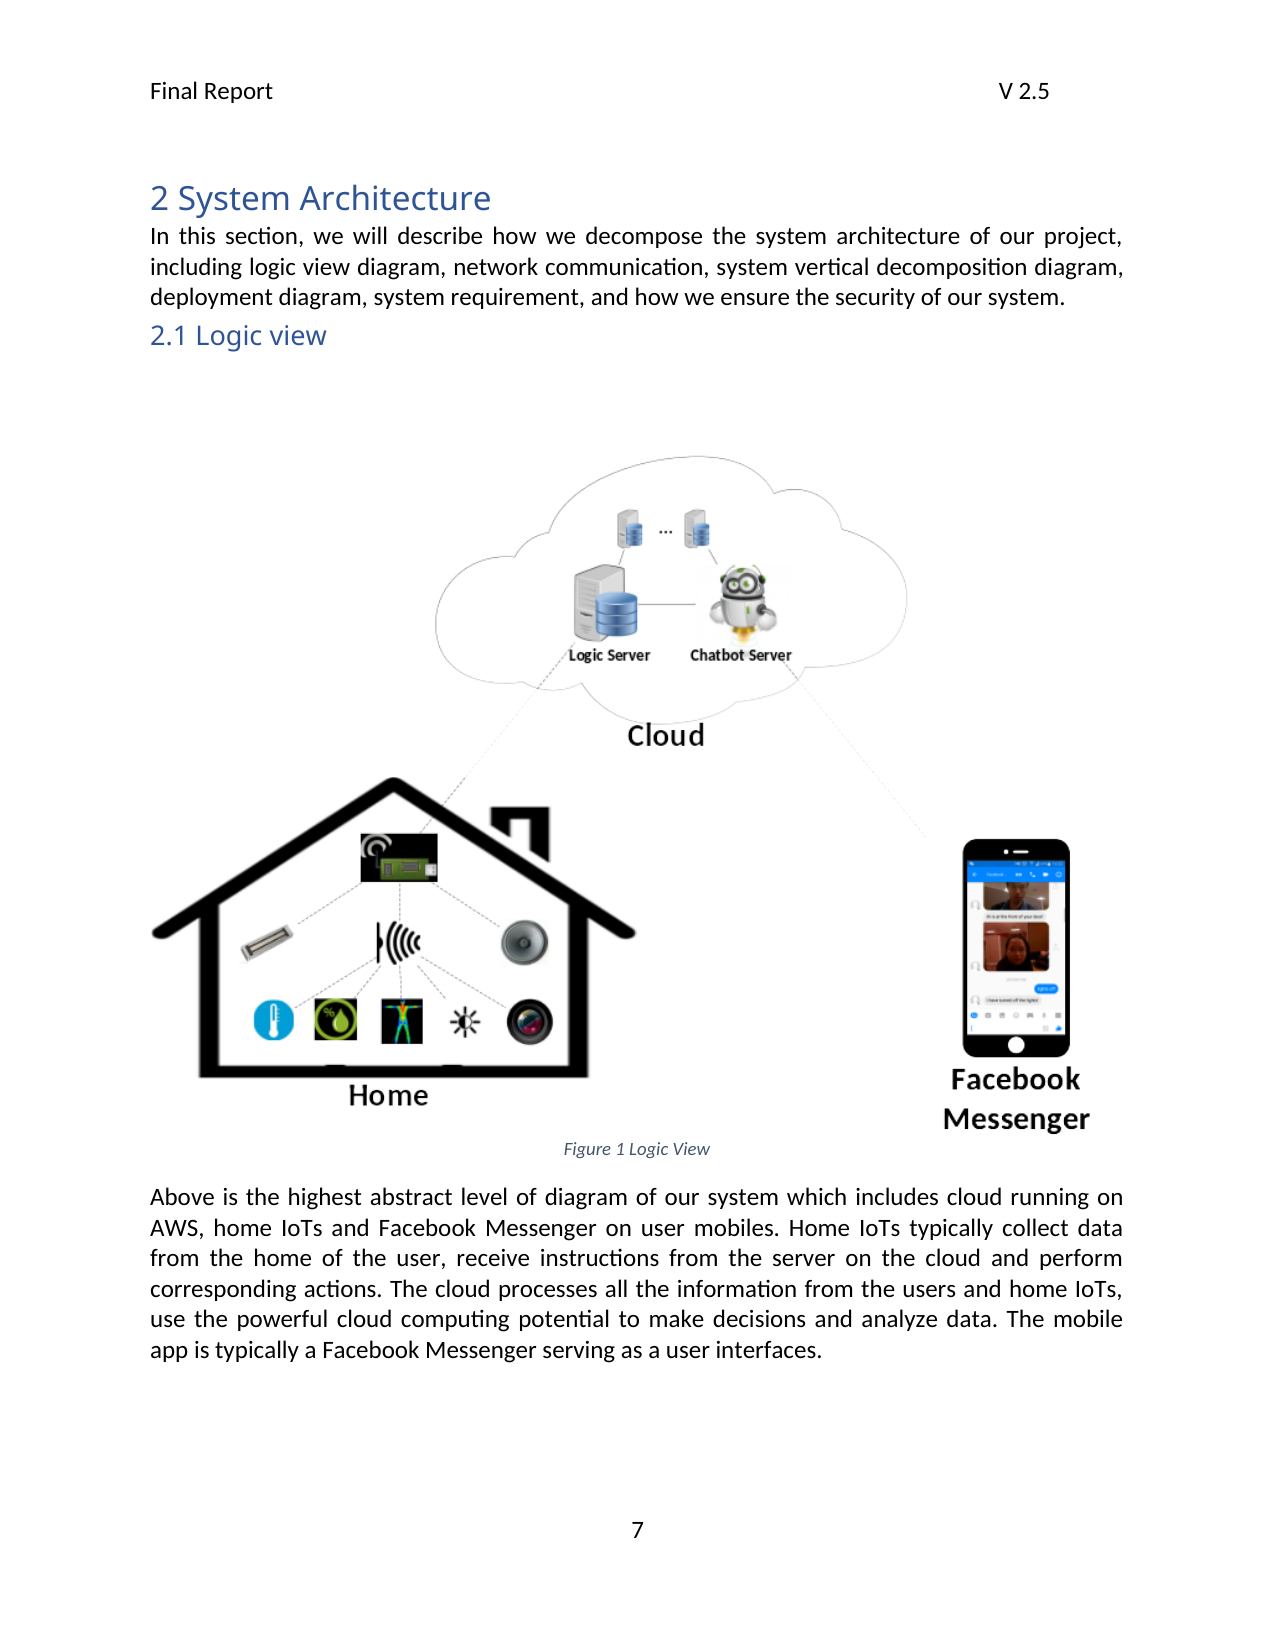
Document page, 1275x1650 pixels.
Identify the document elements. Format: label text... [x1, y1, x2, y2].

text In this section, we will describe how we decompose the system architecture of our project, including logic view diagram, network communication, system vertical decomposition diagram, deployment diagram, system requirement, and how we ensure the security of our system. [150, 220, 1125, 312]
subtitle 2.1 Logic view [150, 316, 1125, 353]
subtitle 2 System Architecture [150, 175, 1125, 220]
text Above is the highest abstract level of diagram of our system which includes cloud running on AWS, home IoTs and Facebook Messenger on user mobiles. Home IoTs typically collect data from the home of the user, receive instructions from the server on the cloud and perform corresponding actions. The cloud processes all the information from the users and home IoTs, use the powerful cloud computing potential to make decisions and analyze data. The mobile app is typically a Facebook Messenger serving as a user interfaces. [150, 1181, 1125, 1364]
